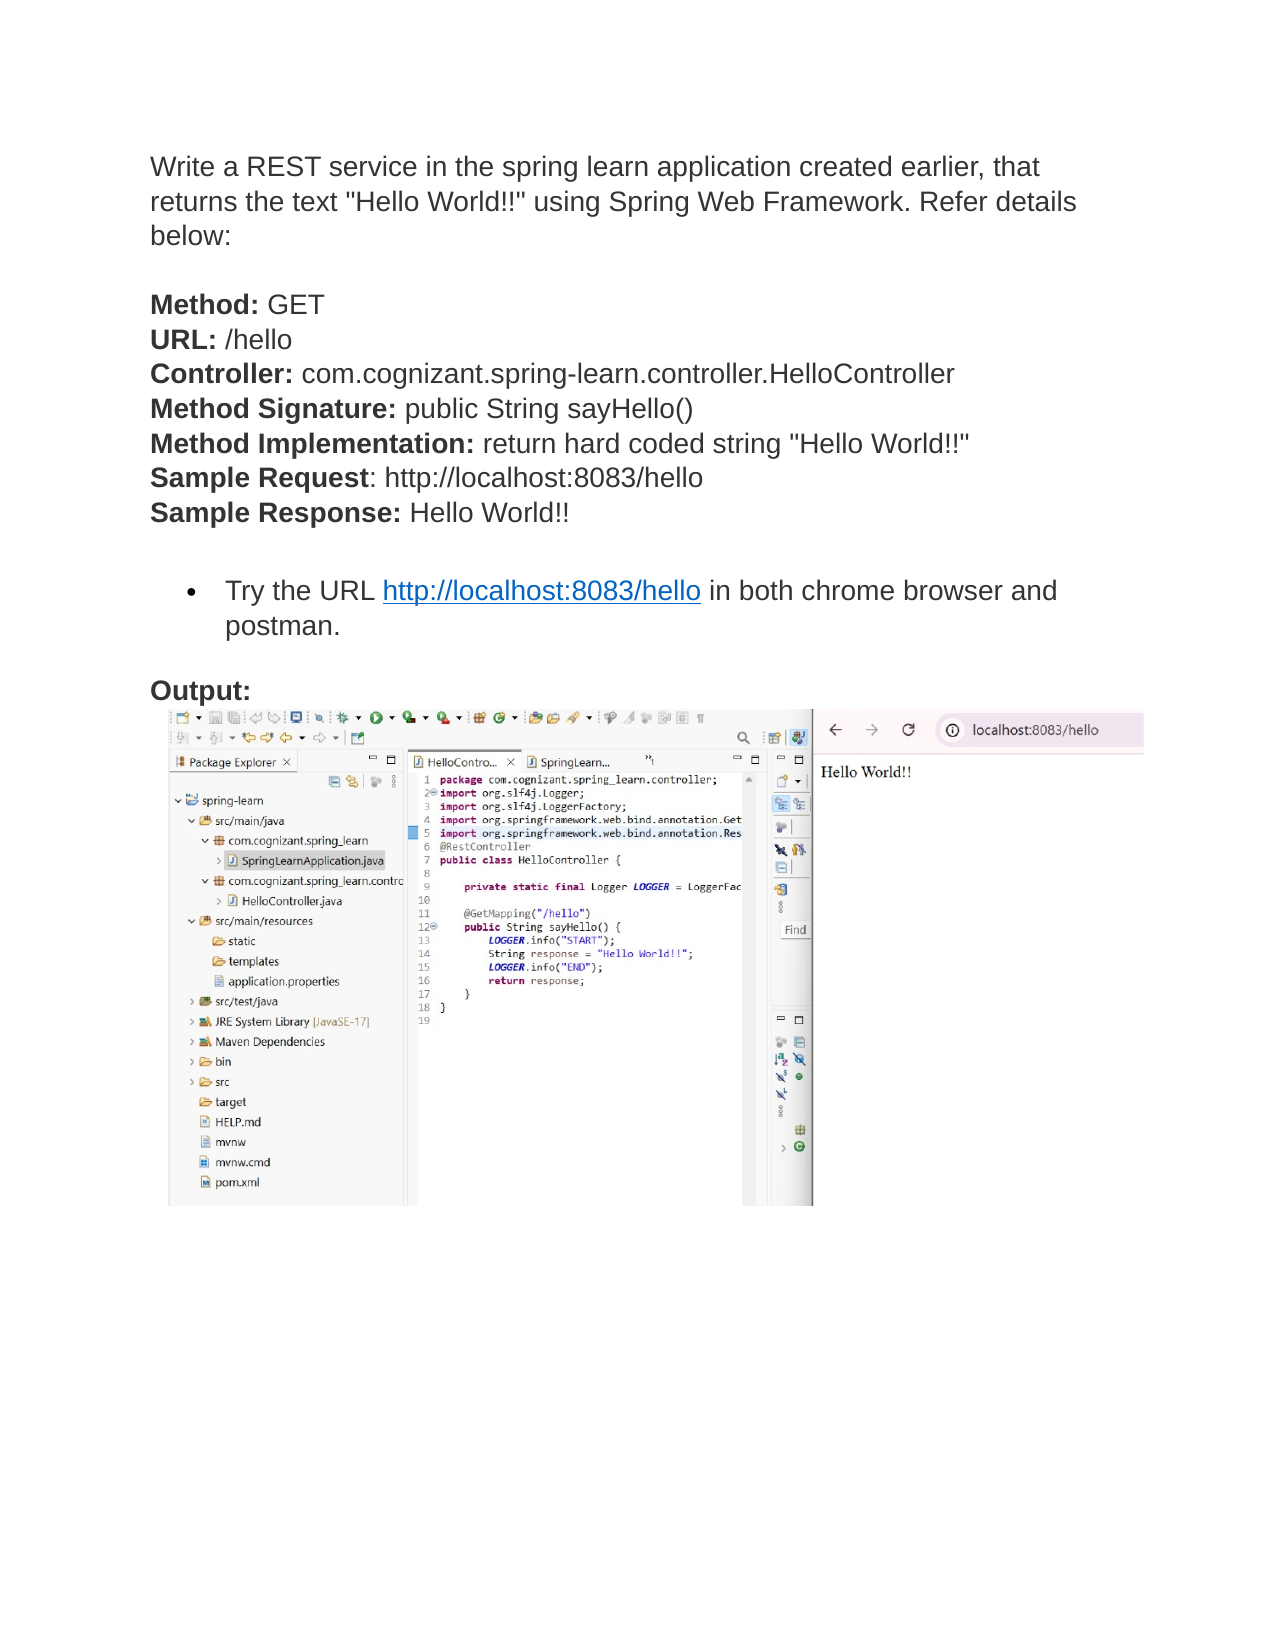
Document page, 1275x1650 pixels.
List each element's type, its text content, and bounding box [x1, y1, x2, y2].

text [150, 150, 1125, 528]
list Try the URL http://localhost:8083/hello in both chrome browser and postman. [187, 574, 1125, 672]
text Output: [150, 674, 1125, 707]
